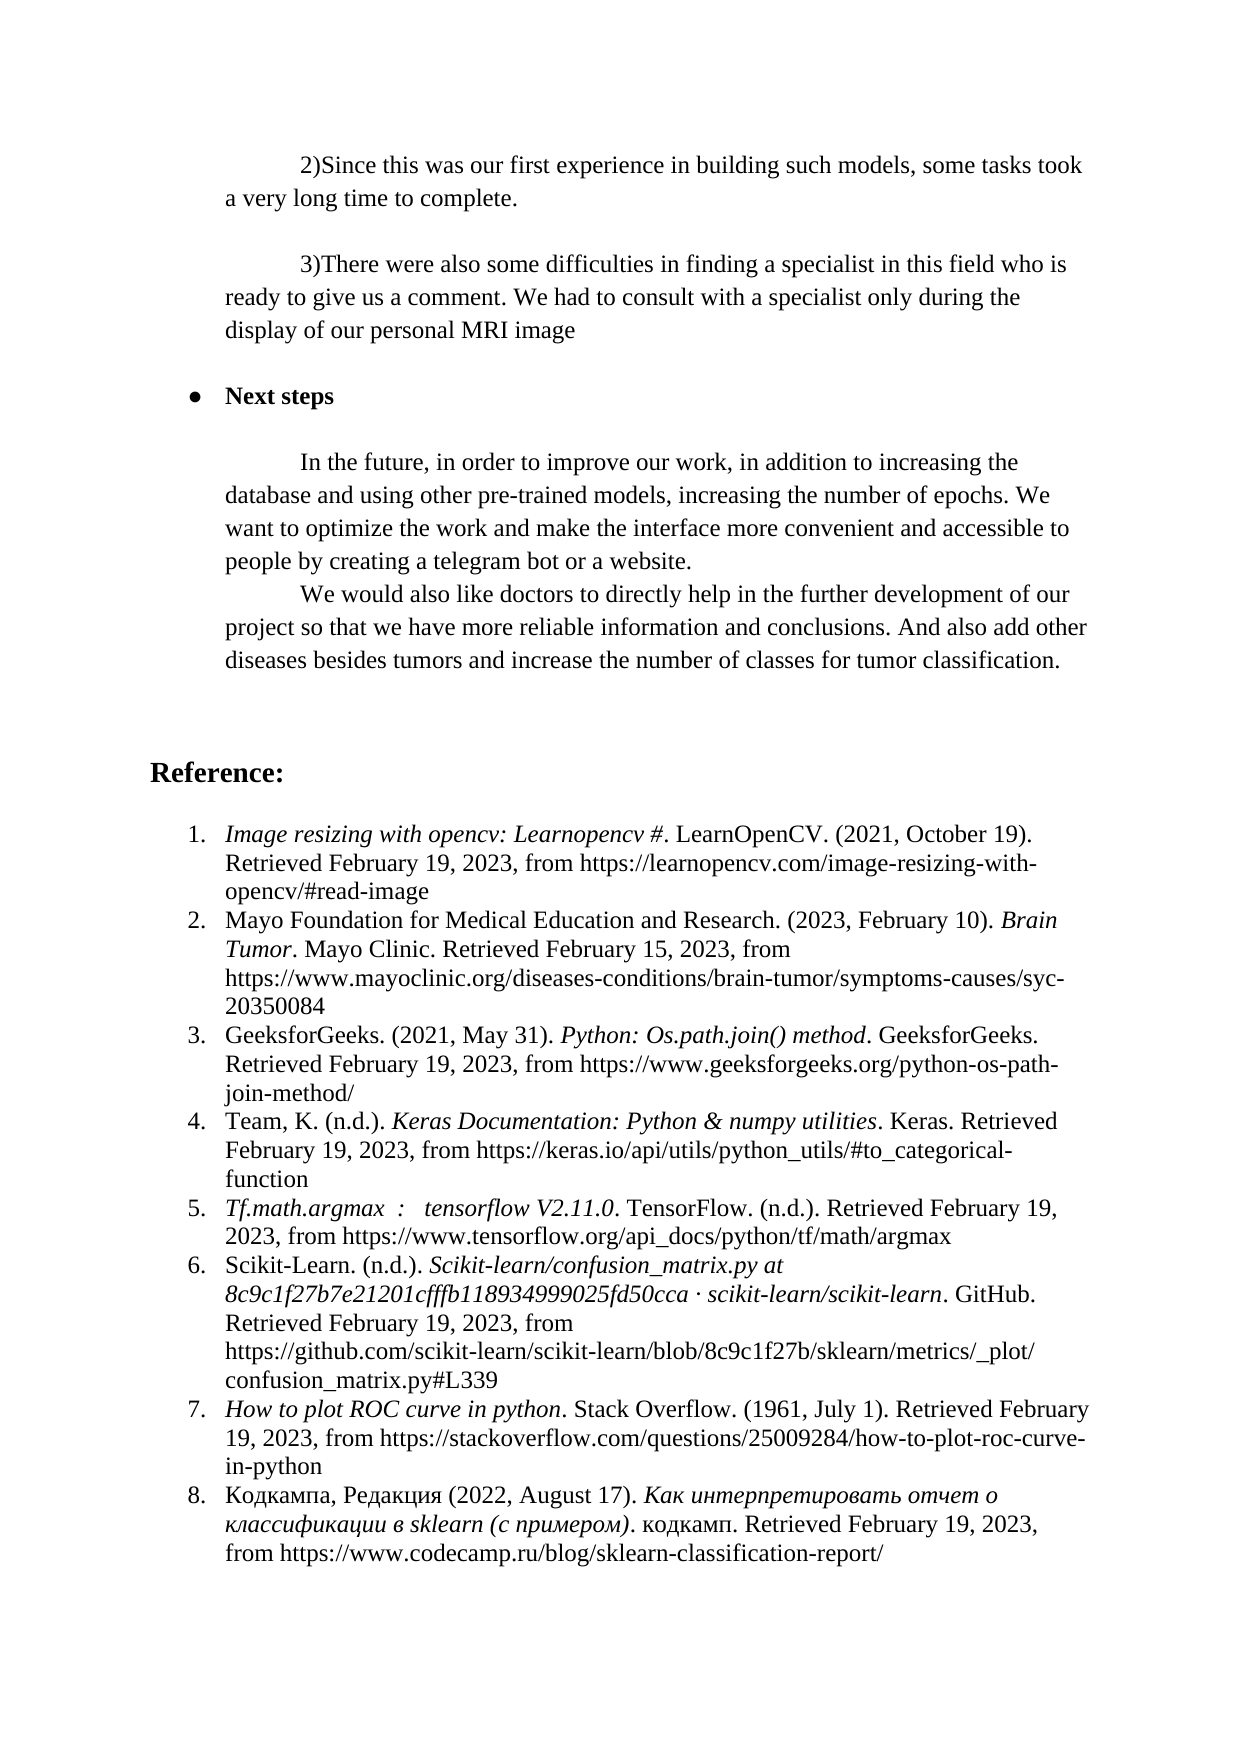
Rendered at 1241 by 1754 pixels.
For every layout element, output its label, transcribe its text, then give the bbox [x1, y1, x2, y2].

list Team, K. (n.d.). Keras Documentation: Python & numpy utilities. Keras. Retrieved February 19, 2023, from https://keras.io/api/utils/python_utils/#to_categorical-function [187, 1106, 1090, 1193]
text In the future, in order to improve our work, in addition to increasing the database and using other pre-trained models, increasing the number of epochs. We want to optimize the work and make the interface more convenient and accessible to people by creating a telegram bot or a website. [225, 447, 1090, 575]
text Reference: [150, 755, 1090, 789]
text 3)There were also some difficulties in finding a specialist in this field who is ready to give us a comment. We had to consult with a specialist only during the display of our personal MRI image [225, 249, 1090, 344]
list Tf.math.argmax : tensorflow V2.11.0. TensorFlow. (n.d.). Retrieved February 19, 2023, from https://www.tensorflow.org/api_docs/python/tf/math/argmax [187, 1193, 1090, 1250]
list Кодкампа, Редакция (2022, August 17). Как интерпретировать отчет о классификации в sklearn (с примером). кодкамп. Retrieved February 19, 2023, from https://www.codecamp.ru/blog/sklearn-classification-report/ [187, 1480, 1090, 1566]
list Next steps [187, 381, 1090, 410]
list How to plot ROC curve in python. Stack Overflow. (1961, July 1). Retrieved February 19, 2023, from https://stackoverflow.com/questions/25009284/how-to-plot-roc-curve-in-python [187, 1394, 1090, 1480]
text We would also like doctors to directly help in the further development of our project so that we have more reliable information and conclusions. And also add other diseases besides tumors and increase the number of classes for tumor classification. [225, 579, 1090, 674]
list Image resizing with opencv: Learnopencv #. LearnOpenCV. (2021, October 19). Retrieved February 19, 2023, from https://learnopencv.com/image-resizing-with-opencv/#read-image [187, 819, 1090, 905]
text 2)Since this was our first experience in building such models, some tasks took a very long time to complete. [225, 150, 1090, 212]
list Scikit-Learn. (n.d.). Scikit-learn/confusion_matrix.py at 8c9c1f27b7e21201cfffb118934999025fd50cca · scikit-learn/scikit-learn. GitHub. Retrieved February 19, 2023, from https://github.com/scikit-learn/scikit-learn/blob/8c9c1f27b/sklearn/metrics/_plot/confusion_matrix.py#L339 [187, 1250, 1090, 1394]
list GeeksforGeeks. (2021, May 31). Python: Os.path.join() method. GeeksforGeeks. Retrieved February 19, 2023, from https://www.geeksforgeeks.org/python-os-path-join-method/ [187, 1020, 1090, 1106]
list Mayo Foundation for Medical Education and Research. (2023, February 10). Brain Tumor. Mayo Clinic. Retrieved February 15, 2023, from https://www.mayoclinic.org/diseases-conditions/brain-tumor/symptoms-causes/syc-20350084 [187, 905, 1090, 1020]
